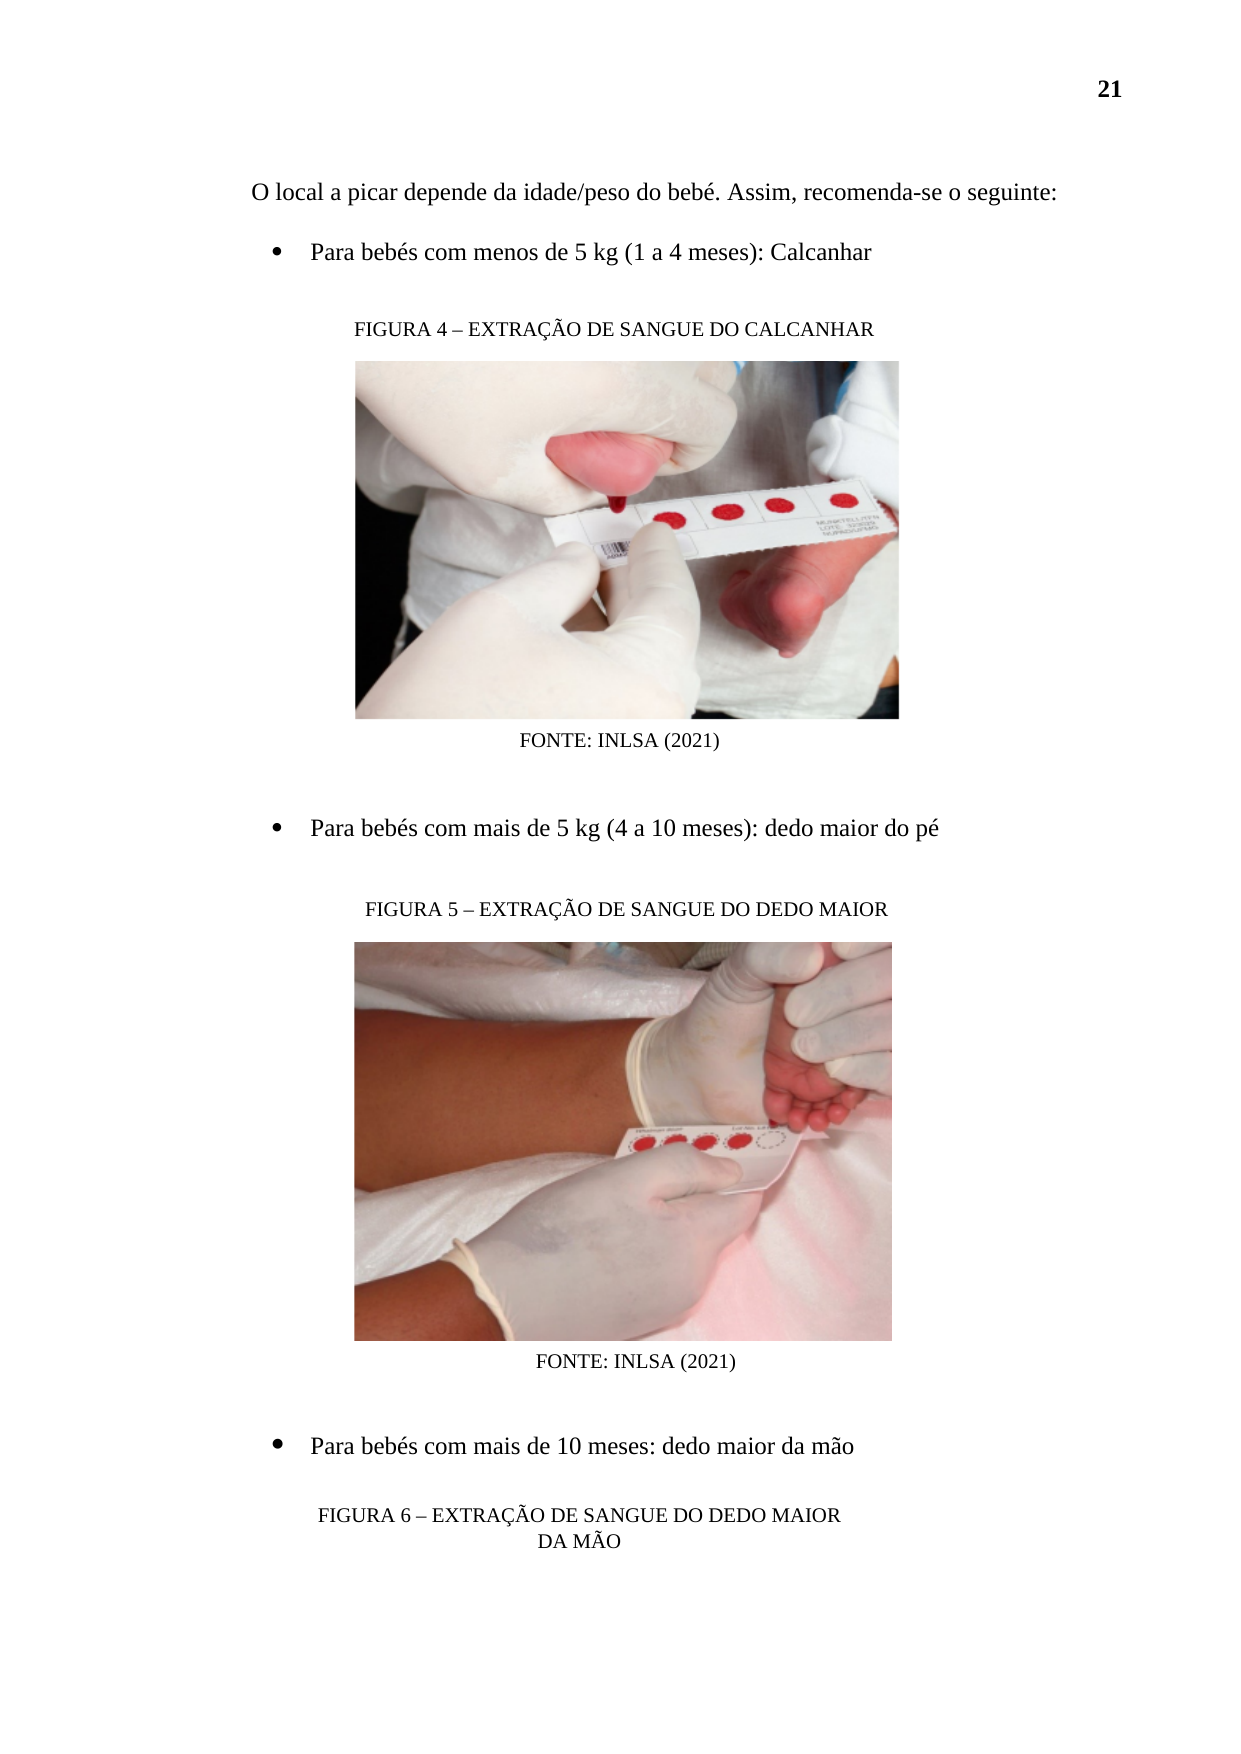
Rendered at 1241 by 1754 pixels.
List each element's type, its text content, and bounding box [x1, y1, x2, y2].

list Para bebés com menos de 5 kg (1 a 4 meses): Calcanhar [273, 237, 1122, 266]
picture [354, 942, 892, 1341]
text O local a picar depende da idade/peso do bebé. Assim, recomenda-se o seguinte: [177, 177, 1122, 206]
picture [354, 361, 902, 723]
list Para bebés com mais de 5 kg (4 a 10 meses): dedo maior do pé [273, 813, 1122, 841]
list Para bebés com mais de 10 meses: dedo maior da mão [273, 1431, 1122, 1461]
